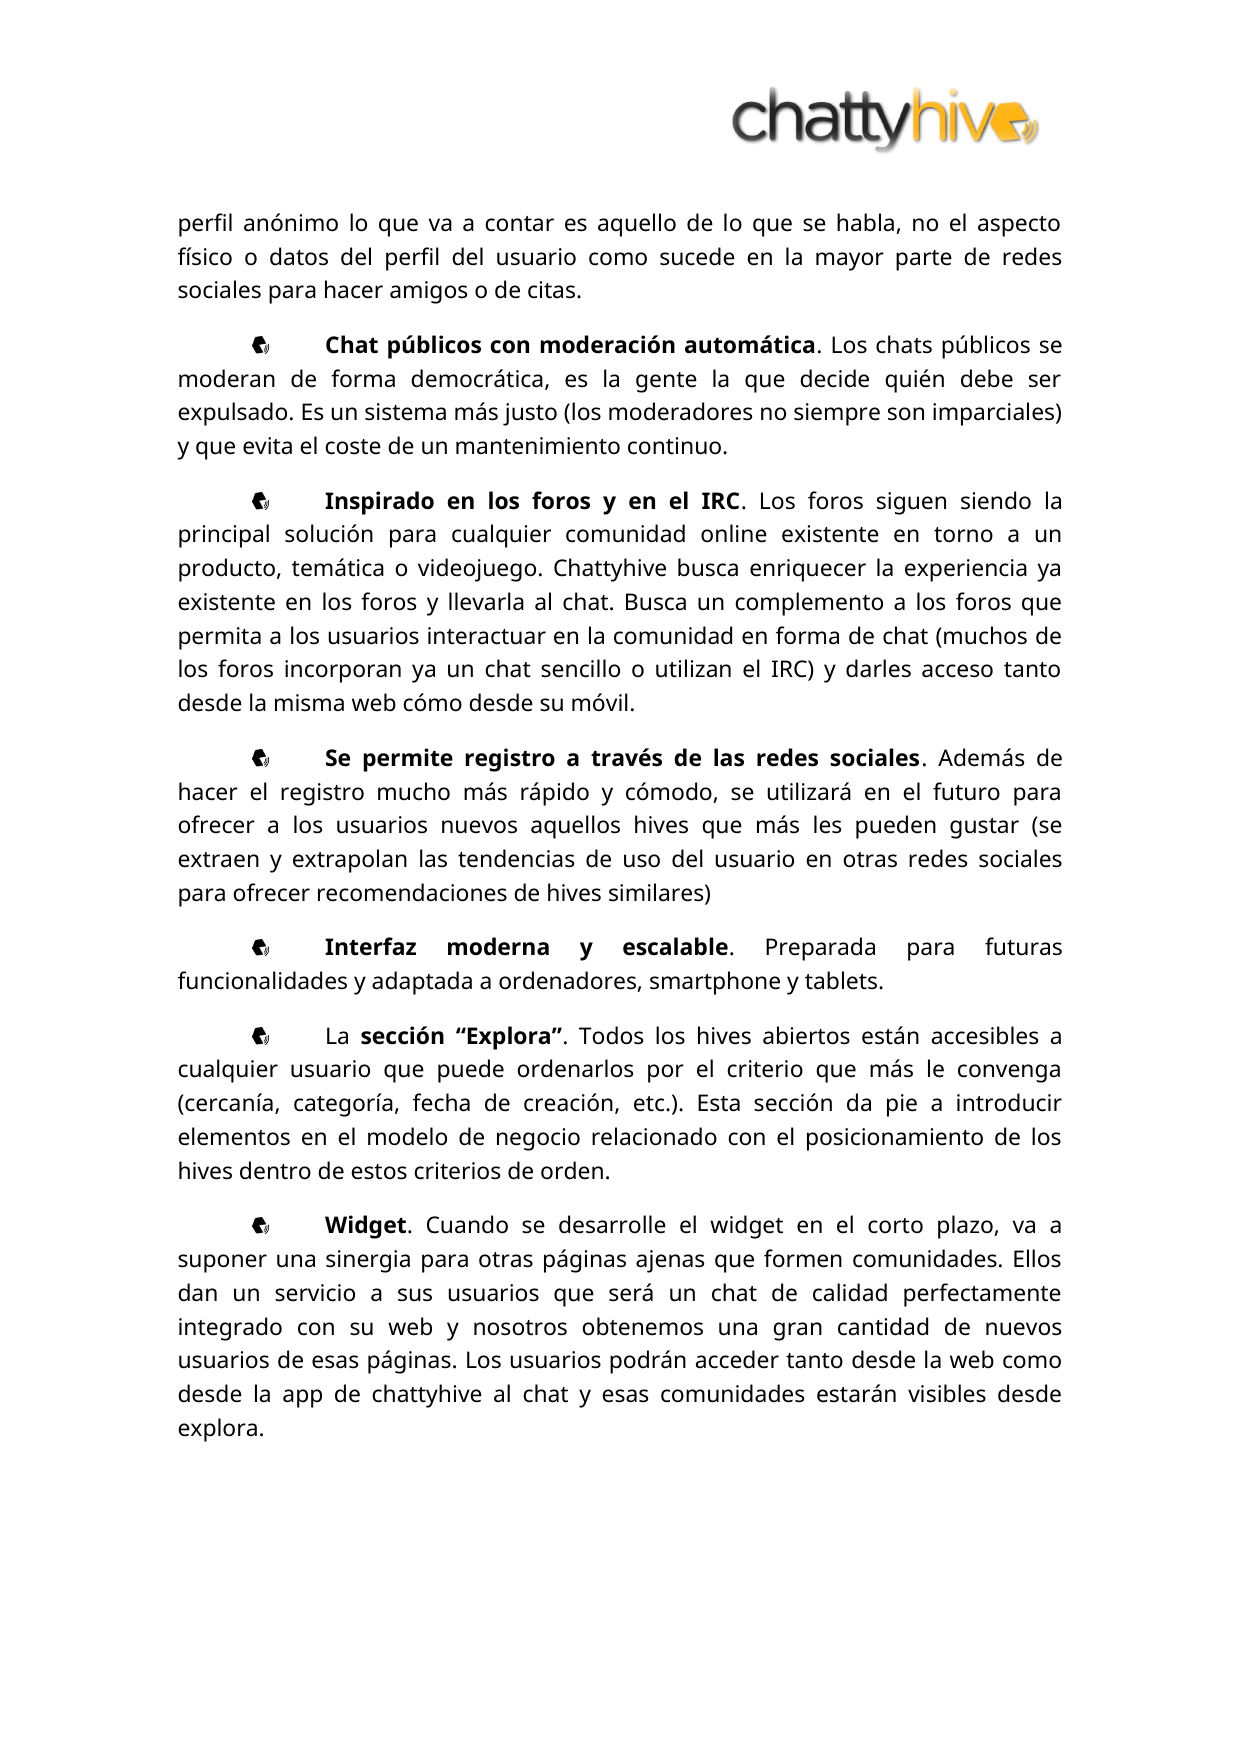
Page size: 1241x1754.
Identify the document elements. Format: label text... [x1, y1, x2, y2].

list Chat públicos con moderación automática. Los chats públicos se moderan de forma democrática, es la gente la que decide quién debe ser expulsado. Es un sistema más justo (los moderadores no siempre son imparciales) y que evita el coste de un mantenimiento continuo. [177, 329, 1063, 461]
list Se permite registro a través de las redes sociales. Además de hacer el registro mucho más rápido y cómodo, se utilizará en el futuro para ofrecer a los usuarios nuevos aquellos hives que más les pueden gustar (se extraen y extrapolan las tendencias de uso del usuario en otras redes sociales para ofrecer recomendaciones de hives similares) [177, 742, 1063, 908]
picture [252, 939, 269, 956]
picture [252, 749, 269, 767]
list Interfaz moderna y escalable. Preparada para futuras funcionalidades y adaptada a ordenadores, smartphone y tablets. [177, 931, 1063, 996]
list Widget. Cuando se desarrolle el widget en el corto plazo, va a suponer una sinergia para otras páginas ajenas que formen comunidades. Ellos dan un servicio a sus usuarios que será un chat de calidad perfectamente integrado con su web y nosotros obtenemos una gran cantidad de nuevos usuarios de esas páginas. Los usuarios podrán acceder tanto desde la web como desde la app de chattyhive al chat y esas comunidades estarán visibles desde explora. [177, 1209, 1063, 1443]
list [177, 207, 1063, 306]
picture [740, 104, 1029, 134]
picture [252, 1217, 269, 1234]
picture [252, 336, 269, 354]
list La sección “Explora”. Todos los hives abiertos están accesibles a cualquier usuario que puede ordenarlos por el criterio que más le convenga (cercanía, categoría, fecha de creación, etc.). Esta sección da pie a introducir elementos en el modelo de negocio relacionado con el posicionamiento de los hives dentro de estos criterios de orden. [177, 1020, 1063, 1186]
picture [252, 1027, 269, 1045]
list Inspirado en los foros y en el IRC. Los foros siguen siendo la principal solución para cualquier comunidad online existente en torno a un producto, temática o videojuego. Chattyhive busca enriquecer la experiencia ya existente en los foros y llevarla al chat. Busca un complemento a los foros que permita a los usuarios interactuar en la comunidad en forma de chat (muchos de los foros incorporan ya un chat sencillo o utilizan el IRC) y darles acceso tanto desde la misma web cómo desde su móvil. [177, 485, 1063, 718]
picture [252, 492, 269, 510]
